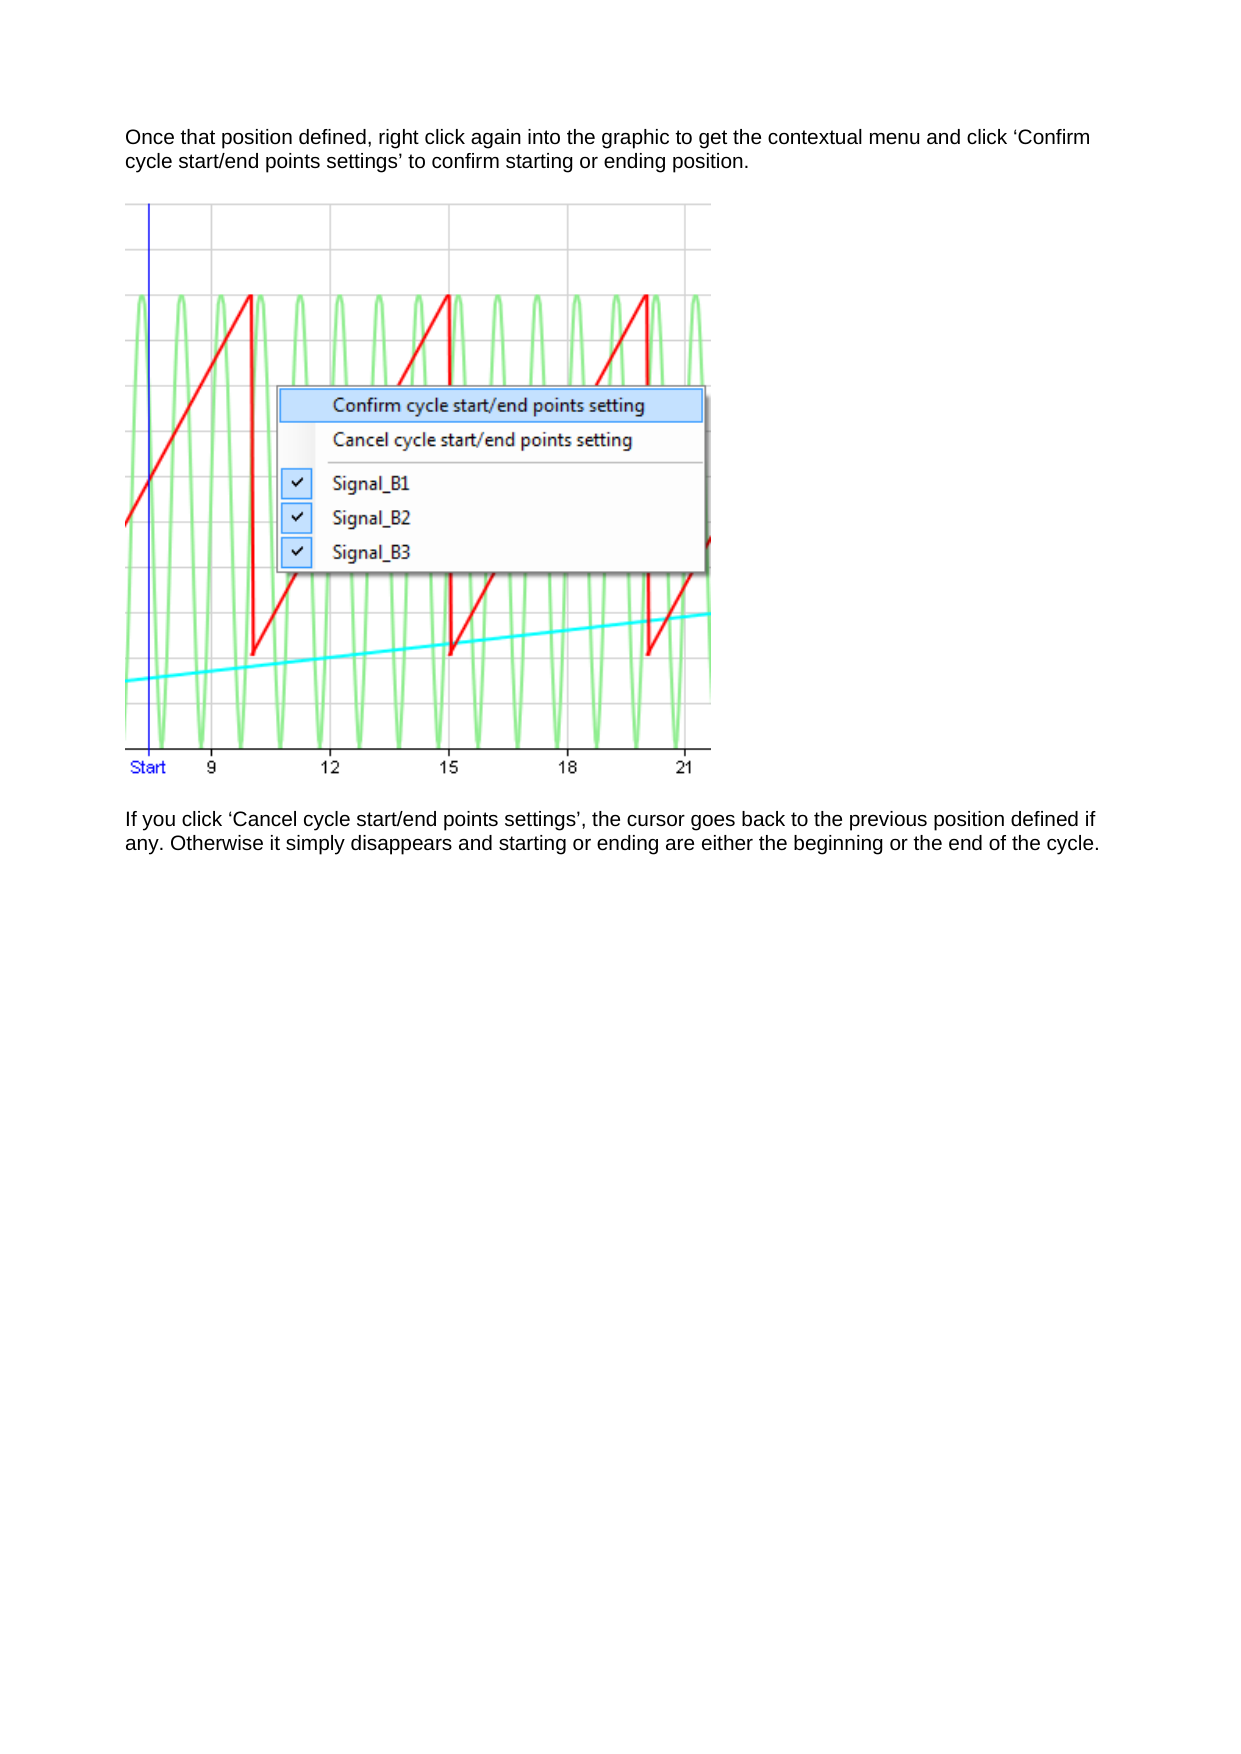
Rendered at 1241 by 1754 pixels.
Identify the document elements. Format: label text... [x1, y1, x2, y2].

text If you click ‘Cancel cycle start/end points settings’, the cursor goes back to the previous position defined if any. Otherwise it simply disappears and starting or ending are either the beginning or the end of the cycle. [125, 807, 1115, 855]
picture [125, 196, 711, 783]
text Once that position defined, right click again into the graphic to get the contextual menu and click ‘Confirm cycle start/end points settings’ to confirm starting or ending position. [125, 125, 1115, 173]
